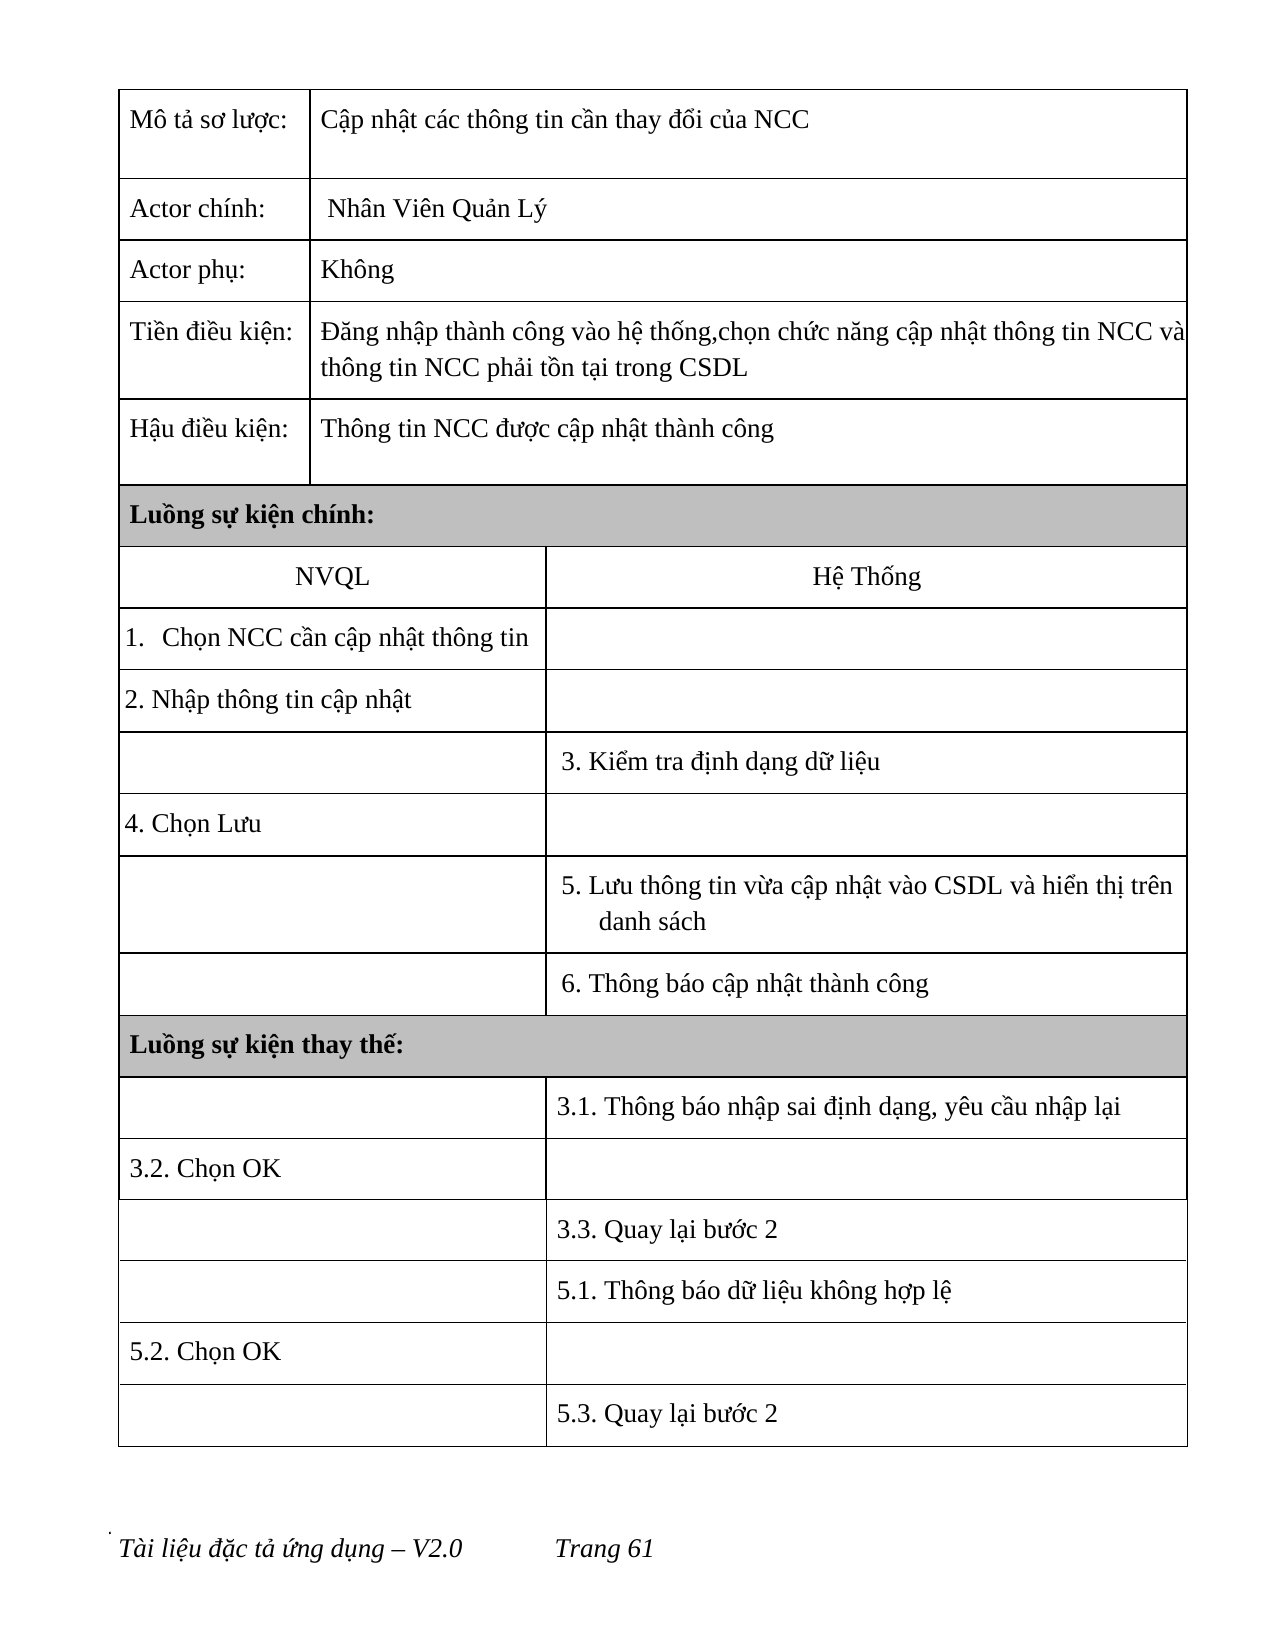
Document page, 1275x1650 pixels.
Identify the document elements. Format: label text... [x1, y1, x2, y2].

table_cell 6. Thông báo cập nhật thành công [547, 954, 1186, 1014]
table_cell 1. Chọn NCC cần cập nhật thông tin [120, 609, 545, 669]
table_cell NVQL [120, 547, 545, 607]
table_cell [120, 857, 545, 952]
table_cell [547, 1322, 1187, 1384]
table_cell 5.3. Quay lại bước 2 [547, 1384, 1187, 1446]
table_cell [547, 1139, 1186, 1199]
table_cell [119, 1200, 546, 1260]
table_cell 5. Lưu thông tin vừa cập nhật vào CSDL và hiển thị trên danh sách [547, 857, 1186, 952]
table_cell 3.1. Thông báo nhập sai định dạng, yêu cầu nhập lại [547, 1078, 1186, 1138]
table_cell Đăng nhập thành công vào hệ thống,chọn chức năng cập nhật thông tin NCC và thông tin NCC phải tồn tại trong CSDL [311, 302, 1186, 398]
table_cell Hệ Thống [547, 547, 1186, 607]
table_cell [120, 733, 545, 793]
table_cell Cập nhật các thông tin cần thay đổi của NCC [311, 90, 1186, 178]
table_cell [547, 609, 1186, 669]
table_cell 5.1. Thông báo dữ liệu không hợp lệ [547, 1260, 1187, 1322]
table_cell [547, 670, 1186, 731]
table_cell Không [311, 241, 1186, 301]
table_cell 3.3. Quay lại bước 2 [547, 1200, 1187, 1260]
table_cell Actor phụ: [120, 241, 309, 301]
table_cell [119, 1261, 546, 1322]
table_cell Thông tin NCC được cập nhật thành công [311, 400, 1186, 484]
table_cell 3. Kiểm tra định dạng dữ liệu [547, 733, 1186, 793]
table_cell Luồng sự kiện chính: [120, 486, 1186, 546]
table_cell 2. Nhập thông tin cập nhật [120, 670, 545, 731]
table_cell Luồng sự kiện thay thế: [120, 1016, 1186, 1076]
table_cell Mô tả sơ lược: [120, 90, 309, 178]
table_cell Tiền điều kiện: [120, 302, 309, 398]
table_cell Hậu điều kiện: [120, 400, 309, 484]
table_cell Nhân Viên Quản Lý [311, 179, 1186, 239]
table_cell 5.2. Chọn OK [119, 1323, 546, 1384]
table_cell Actor chính: [120, 179, 309, 239]
table_cell 3.2. Chọn OK [120, 1139, 545, 1199]
table_cell [119, 1385, 546, 1446]
table_cell [120, 1078, 545, 1138]
table_cell [120, 954, 545, 1014]
table_cell [547, 794, 1186, 855]
table_cell 4. Chọn Lưu [120, 794, 545, 855]
